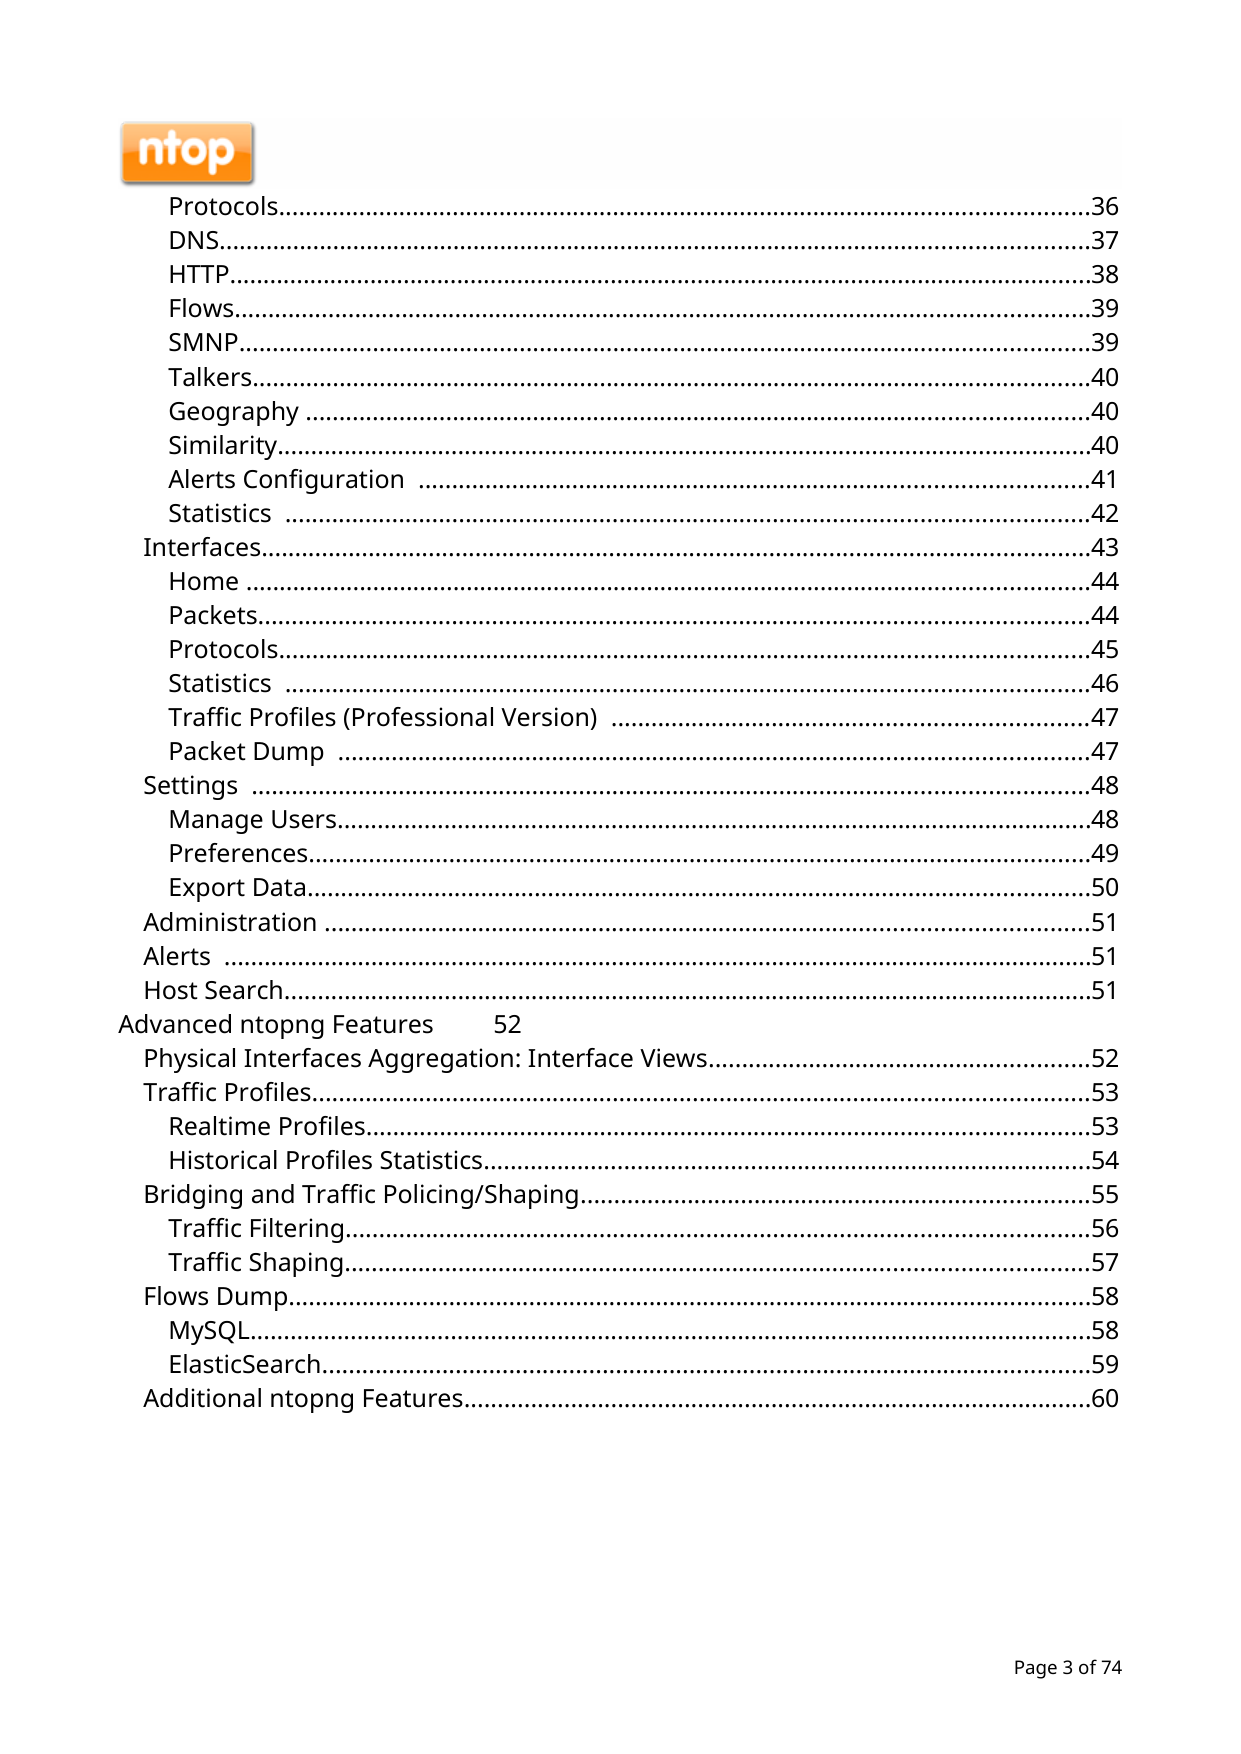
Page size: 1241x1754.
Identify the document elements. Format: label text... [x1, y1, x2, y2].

text Geography 40 [168, 393, 1122, 427]
text Alerts 51 [143, 938, 1122, 972]
text Settings 48 [143, 768, 1122, 802]
text Protocols 45 [168, 632, 1122, 666]
text SMNP 39 [168, 325, 1122, 359]
text Home 44 [168, 563, 1122, 598]
text Statistics 42 [168, 495, 1122, 529]
text Additional ntopng Features 60 [143, 1381, 1122, 1415]
text Traffic Profiles 53 [143, 1074, 1122, 1108]
text Flows Dump 58 [143, 1279, 1122, 1313]
text Traffic Profiles (Professional Version) 47 [168, 700, 1122, 734]
text Historical Profiles Statistics 54 [168, 1143, 1122, 1177]
text Host Search 51 [143, 972, 1122, 1006]
text Export Data 50 [168, 870, 1122, 904]
text Protocols 36 [168, 189, 1122, 223]
text Statistics 46 [168, 666, 1122, 700]
text Packets 44 [168, 598, 1122, 632]
text Preferences 49 [168, 836, 1122, 870]
picture [118, 118, 259, 189]
text Traffic Filtering 56 [168, 1211, 1122, 1245]
text Advanced ntopng Features 52 [118, 1006, 1122, 1040]
text Traffic Shaping 57 [168, 1245, 1122, 1279]
text Similarity 40 [168, 427, 1122, 461]
text Alerts Configuration 41 [168, 461, 1122, 495]
text MySQL 58 [168, 1313, 1122, 1347]
text Realtime Profiles 53 [168, 1108, 1122, 1143]
text DNS 37 [168, 223, 1122, 257]
text ElasticSearch 59 [168, 1347, 1122, 1381]
text Flows 39 [168, 291, 1122, 325]
text Packet Dump 47 [168, 734, 1122, 768]
text Interfaces 43 [143, 529, 1122, 563]
text Physical Interfaces Aggregation: Interface Views 52 [143, 1040, 1122, 1074]
text HTTP 38 [168, 257, 1122, 291]
text Talkers 40 [168, 359, 1122, 393]
text Administration 51 [143, 904, 1122, 938]
text Manage Users 48 [168, 802, 1122, 836]
text Bridging and Traffic Policing/Shaping 55 [143, 1177, 1122, 1211]
